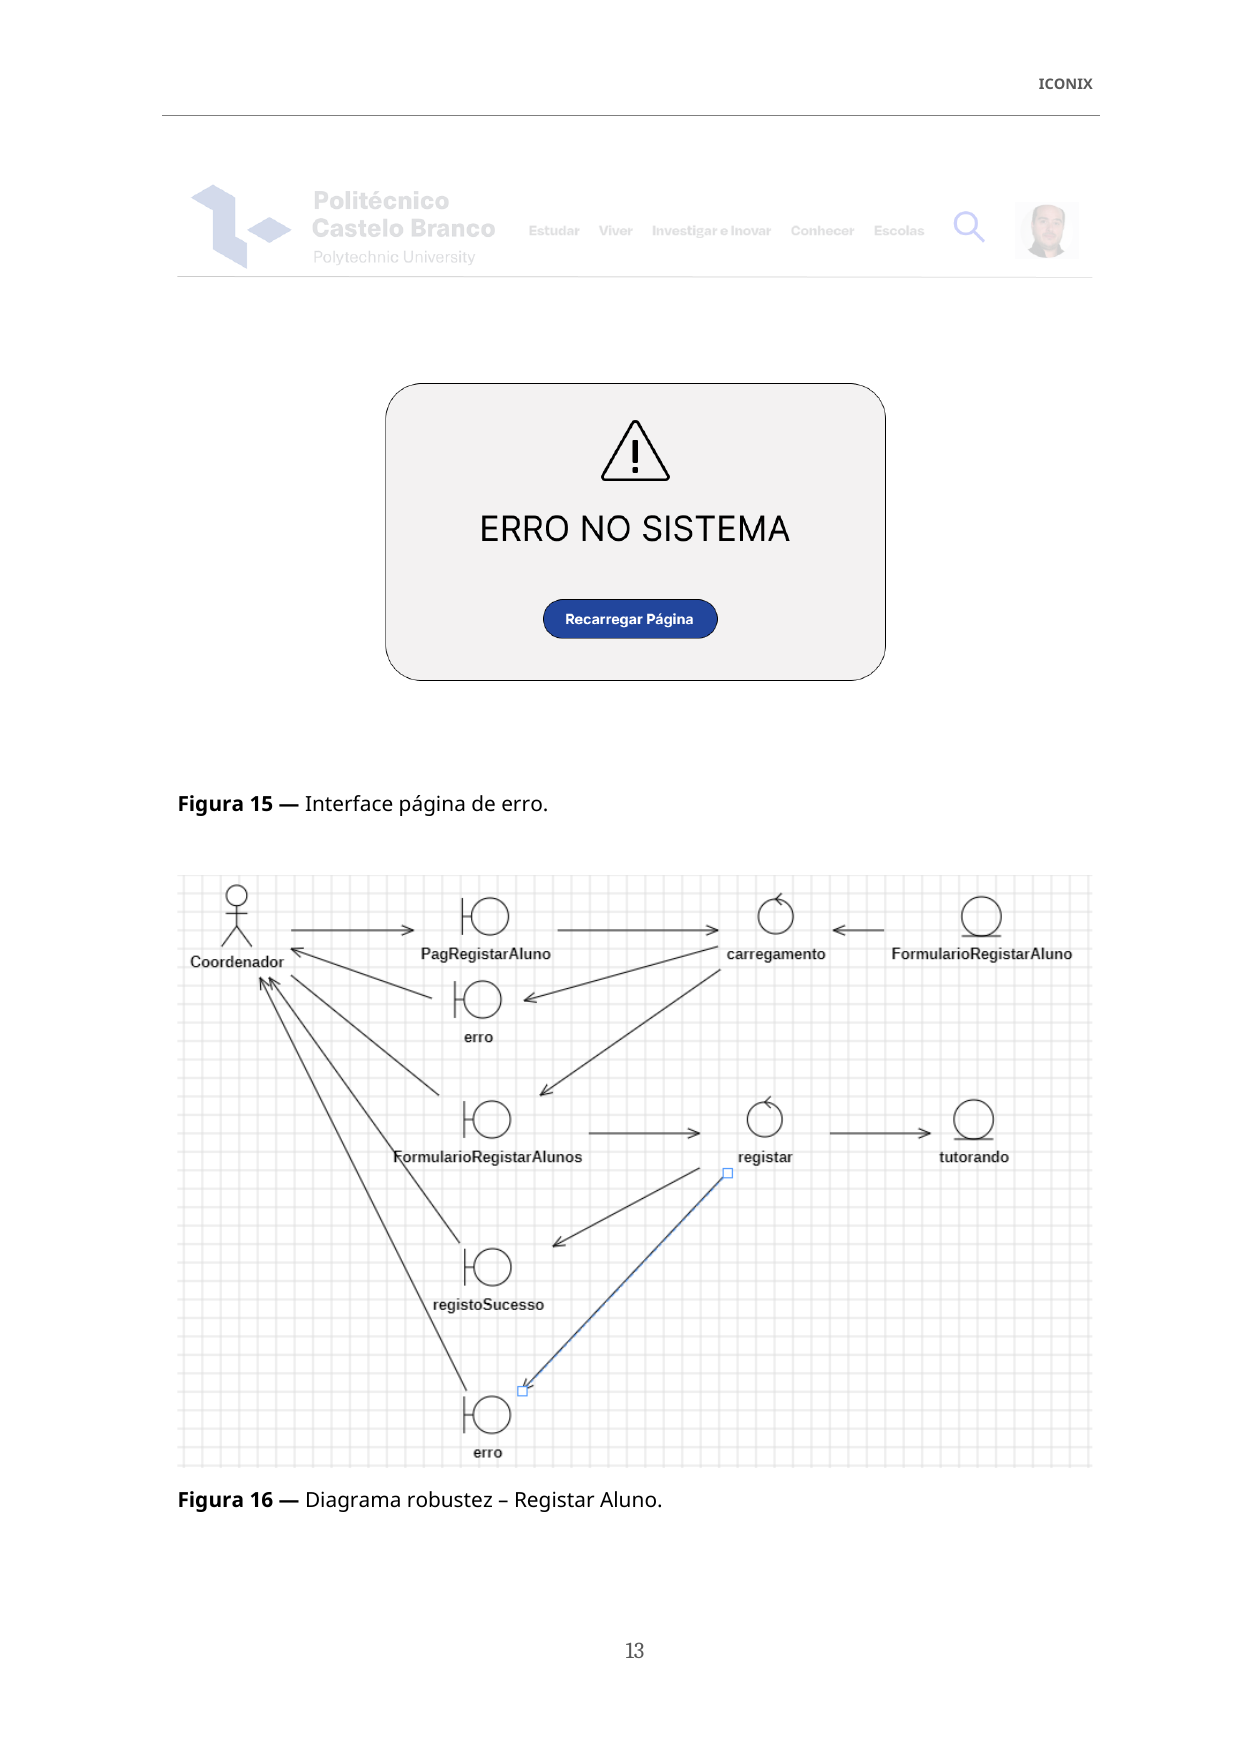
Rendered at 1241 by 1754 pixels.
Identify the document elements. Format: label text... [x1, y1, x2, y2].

picture [177, 177, 1093, 772]
text Figura 16 — Diagrama robustez – Registar Aluno. [177, 1485, 1092, 1513]
picture [177, 875, 1093, 1468]
text Figura 15 — Interface página de erro. [177, 789, 1092, 817]
